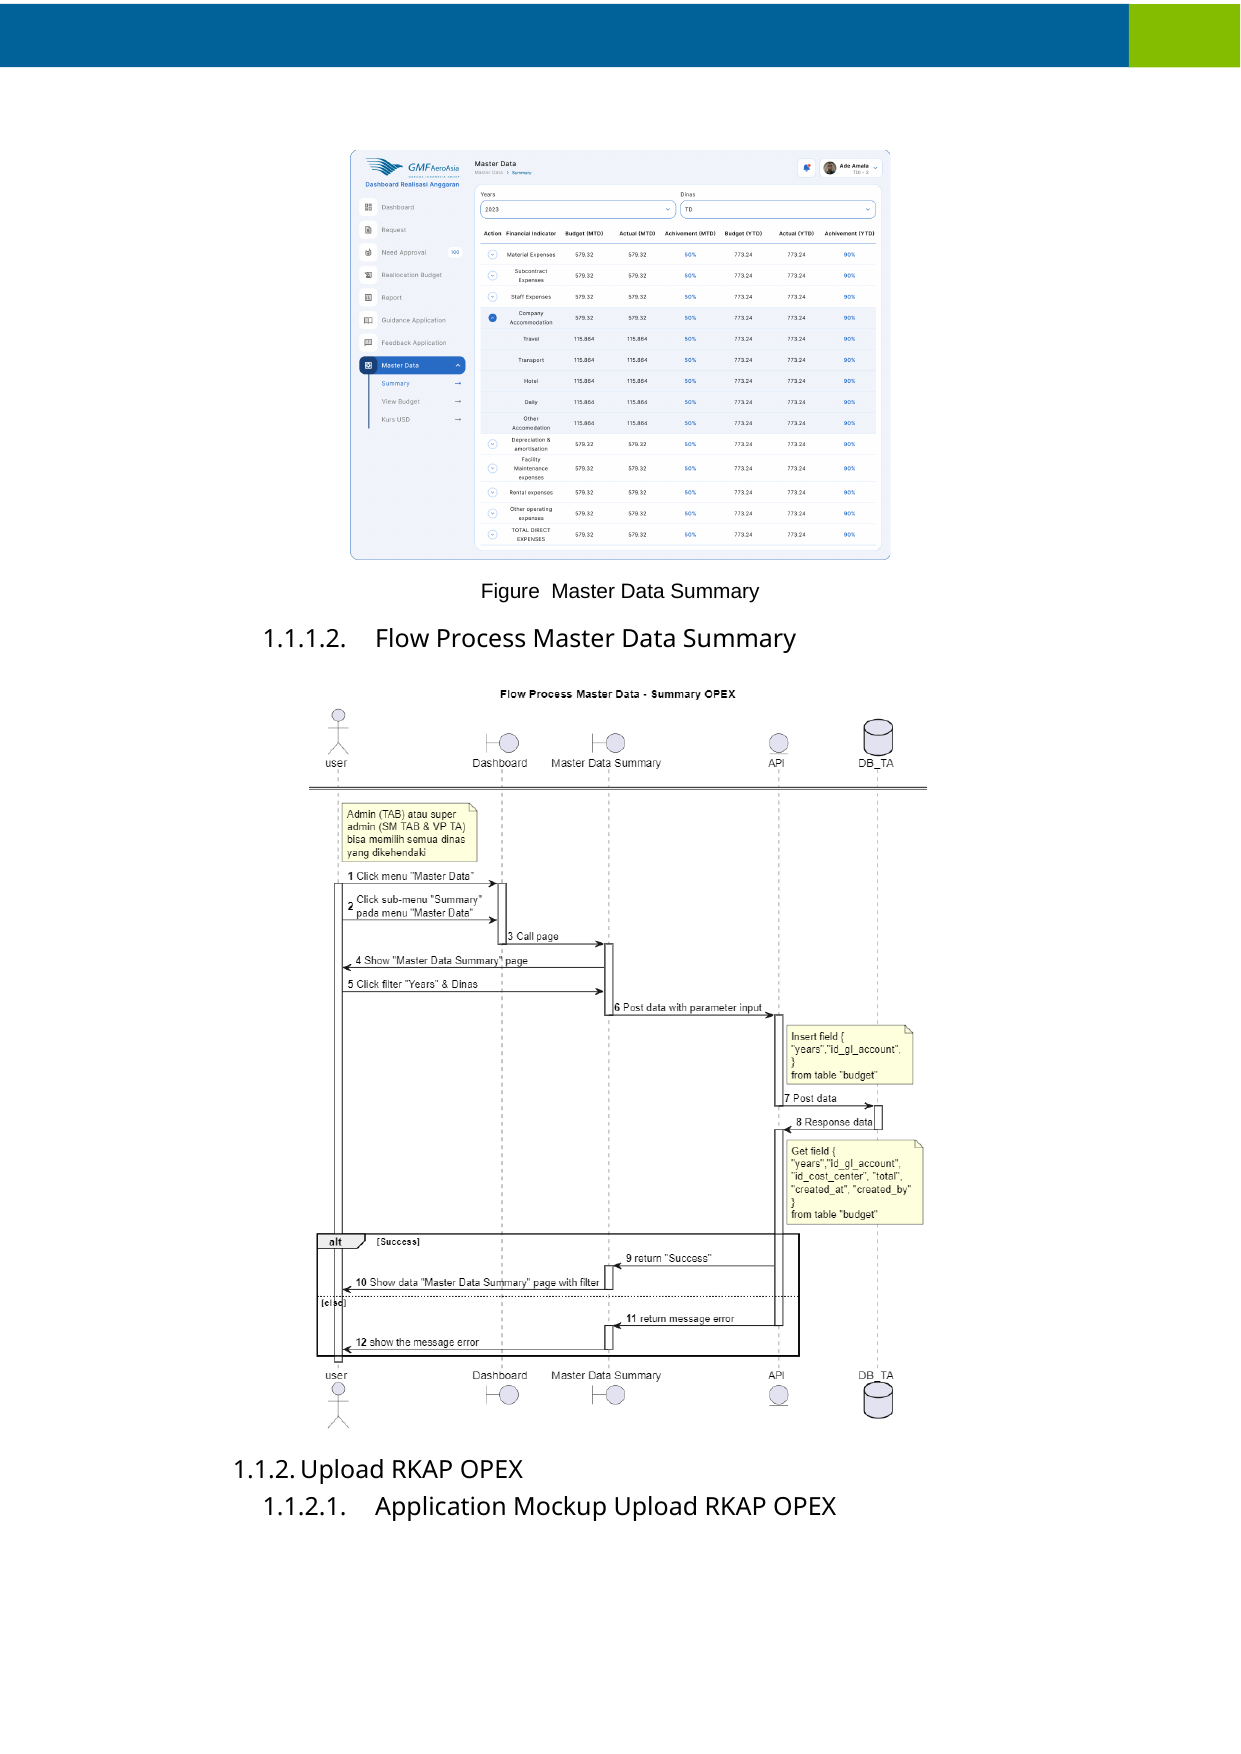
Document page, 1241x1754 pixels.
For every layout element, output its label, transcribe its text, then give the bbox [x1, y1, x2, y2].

subtitle Upload RKAP OPEX [233, 1452, 1090, 1486]
subtitle Application Mockup Upload RKAP OPEX [262, 1488, 1090, 1522]
text Figure 13 Master Data Summary [150, 579, 1090, 603]
subtitle Flow Process Master Data Summary [262, 621, 1090, 655]
picture [309, 674, 932, 1433]
picture [350, 150, 891, 560]
